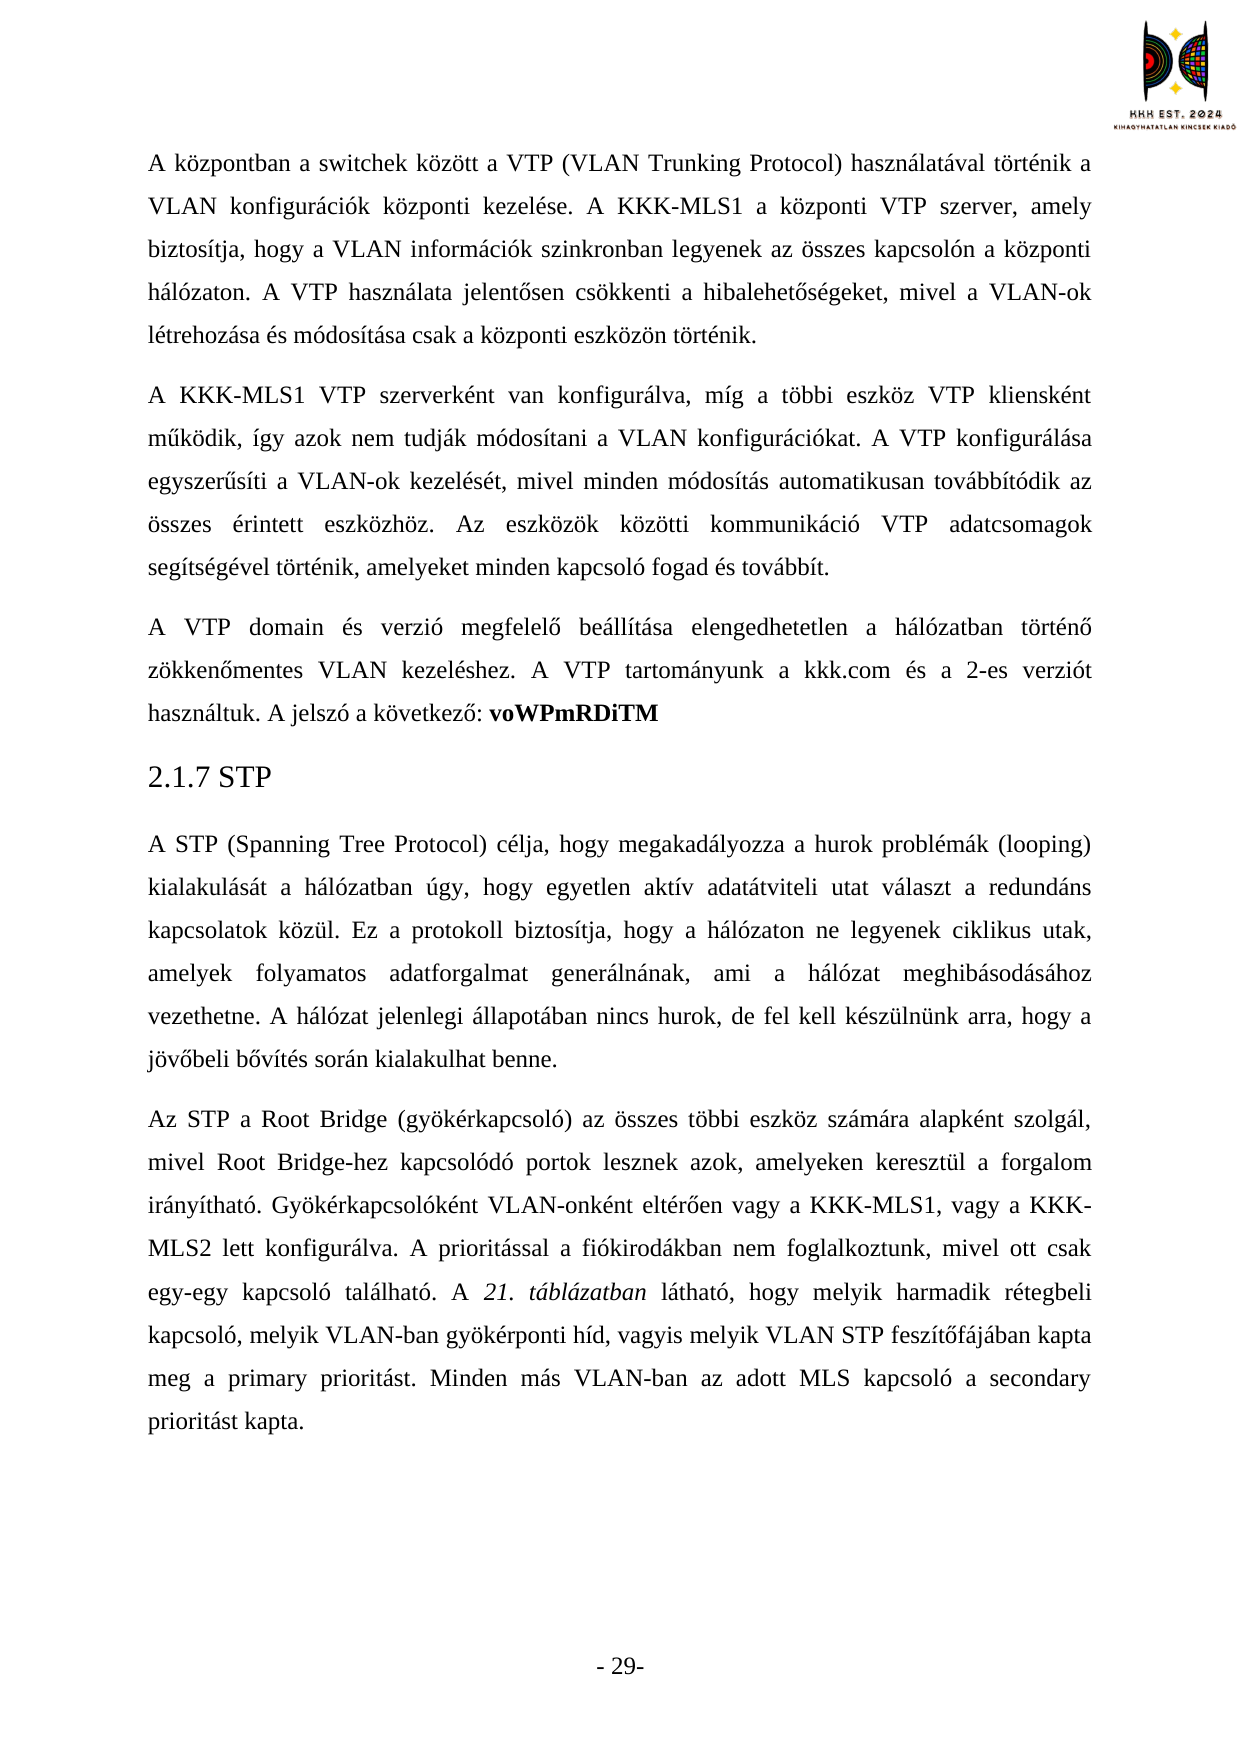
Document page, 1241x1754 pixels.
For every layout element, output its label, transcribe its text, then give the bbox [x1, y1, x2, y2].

text Az STP a Root Bridge (gyökérkapcsoló) az összes többi eszköz számára alapként szolgál, mivel Root Bridge-hez kapcsolódó portok lesznek azok, amelyeken keresztül a forgalom irányítható. Gyökérkapcsolóként VLAN-onként eltérően vagy a KKK-MLS1, vagy a KKK-MLS2 lett konfigurálva. A prioritással a fiókirodákban nem foglalkoztunk, mivel ott csak egy-egy kapcsoló található. A 21. táblázatban látható, hogy melyik harmadik rétegbeli kapcsoló, melyik VLAN-ban gyökérponti híd, vagyis melyik VLAN STP feszítőfájában kapta meg a primary prioritást. Minden más VLAN-ban az adott MLS kapcsoló a secondary prioritást kapta. [148, 1104, 1093, 1435]
text A VTP domain és verzió megfelelő beállítása elengedhetetlen a hálózatban történő zökkenőmentes VLAN kezeléshez. A VTP tartományunk a kkk.com és a 2-es verziót használtuk. A jelszó a következő: voWPmRDiTM [148, 612, 1093, 727]
text A KKK-MLS1 VTP szerverként van konfigurálva, míg a többi eszköz VTP kliensként működik, így azok nem tudják módosítani a VLAN konfigurációkat. A VTP konfigurálása egyszerűsíti a VLAN-ok kezelését, mivel minden módosítás automatikusan továbbítódik az összes érintett eszközhöz. Az eszközök közötti kommunikáció VTP adatcsomagok segítségével történik, amelyeket minden kapcsoló fogad és továbbít. [148, 380, 1093, 581]
text A STP (Spanning Tree Protocol) célja, hogy megakadályozza a hurok problémák (looping) kialakulását a hálózatban úgy, hogy egyetlen aktív adatátviteli utat választ a redundáns kapcsolatok közül. Ez a protokoll biztosítja, hogy a hálózaton ne legyenek ciklikus utak, amelyek folyamatos adatforgalmat generálnának, ami a hálózat meghibásodásához vezethetne. A hálózat jelenlegi állapotában nincs hurok, de fel kell készülnünk arra, hogy a jövőbeli bővítés során kialakulhat benne. [148, 829, 1093, 1073]
text A központban a switchek között a VTP (VLAN Trunking Protocol) használatával történik a VLAN konfigurációk központi kezelése. A KKK-MLS1 a központi VTP szerver, amely biztosítja, hogy a VLAN információk szinkronban legyenek az összes kapcsolón a központi hálózaton. A VTP használata jelentősen csökkenti a hibalehetőségeket, mivel a VLAN-ok létrehozása és módosítása csak a központi eszközön történik. [148, 148, 1093, 349]
picture [1105, 9, 1241, 135]
text 2.1.7 STP [148, 758, 1093, 794]
